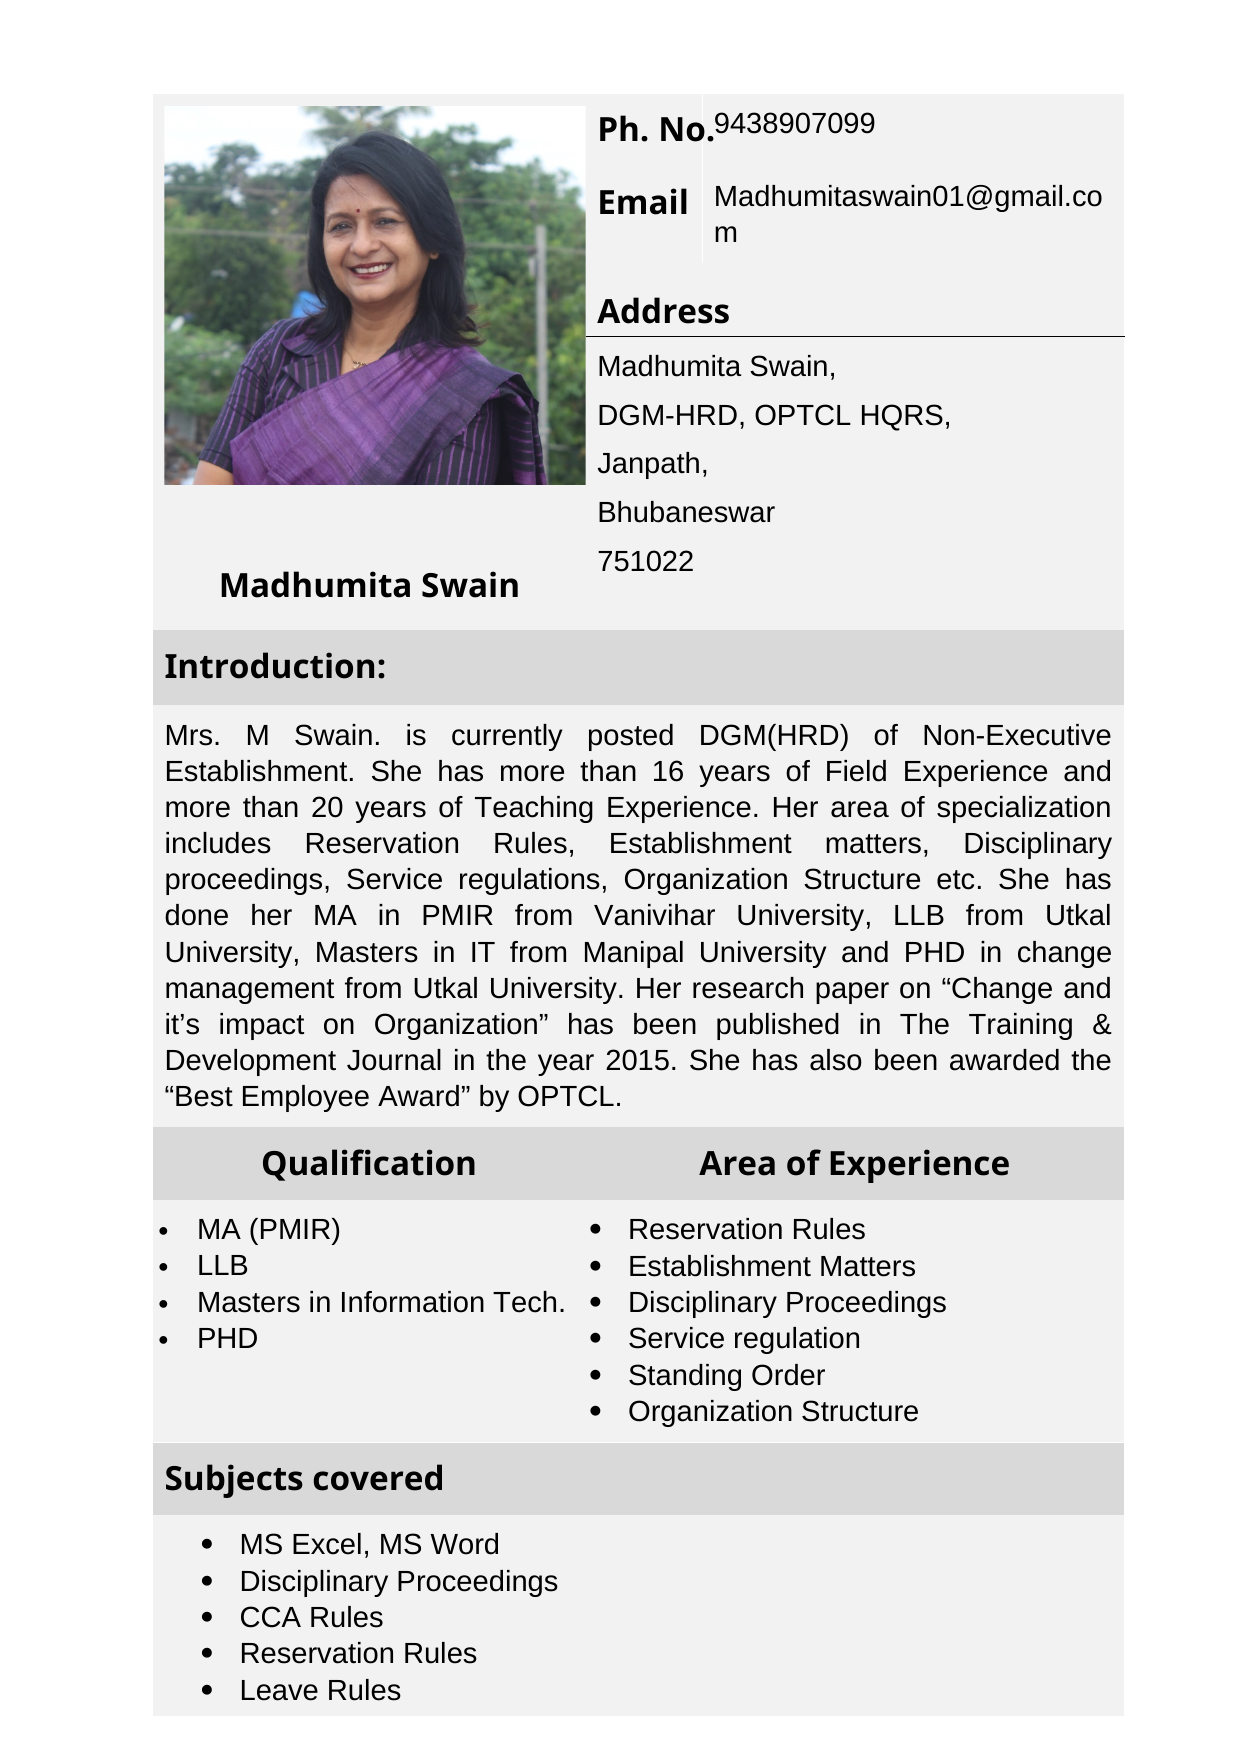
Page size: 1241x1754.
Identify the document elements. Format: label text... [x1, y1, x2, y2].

table_cell Madhumita Swain, DGM-HRD, OPTCL HQRS, Janpath, Bhubaneswar 751022 [586, 337, 1124, 630]
table_header 9438907099 [703, 94, 1124, 166]
table_cell Subjects covered [153, 1443, 1124, 1515]
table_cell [153, 1515, 1124, 1716]
table_cell Address [586, 263, 1124, 336]
table_cell Qualification [153, 1127, 585, 1200]
table_cell Madhumita Swain [153, 562, 586, 630]
table_cell Madhumitaswain01@gmail.com [703, 166, 1124, 263]
table_cell Mrs. M Swain. is currently posted DGM(HRD) of Non-Executive Establishment. She has more than 16 years of Field Experience and more than 20 years of Teaching Experience. Her area of specialization includes Reservation Rules, Establishment matters, Disciplinary proceedings, Service regulations, Organization Structure etc. She has done her MA in PMIR from Vanivihar University, LLB from Utkal University, Masters in IT from Manipal University and PHD in change management from Utkal University. Her research paper on “Change and it’s impact on Organization” has been published in The Training & Development Journal in the year 2015. She has also been awarded the “Best Employee Award” by OPTCL. [153, 705, 1124, 1127]
picture [164, 106, 586, 485]
table_cell Area of Experience [585, 1127, 1124, 1200]
table_cell Email [586, 166, 702, 263]
table_header [153, 94, 586, 562]
table_cell Reservation Rules Establishment Matters Disciplinary Proceedings Service regulation Standing Order Organization Structure [585, 1200, 1124, 1442]
table_cell MA (PMIR) LLB Masters in Information Tech. PHD [153, 1200, 585, 1442]
table_header Ph. No. [586, 94, 702, 166]
table_cell Introduction: [153, 630, 1124, 705]
